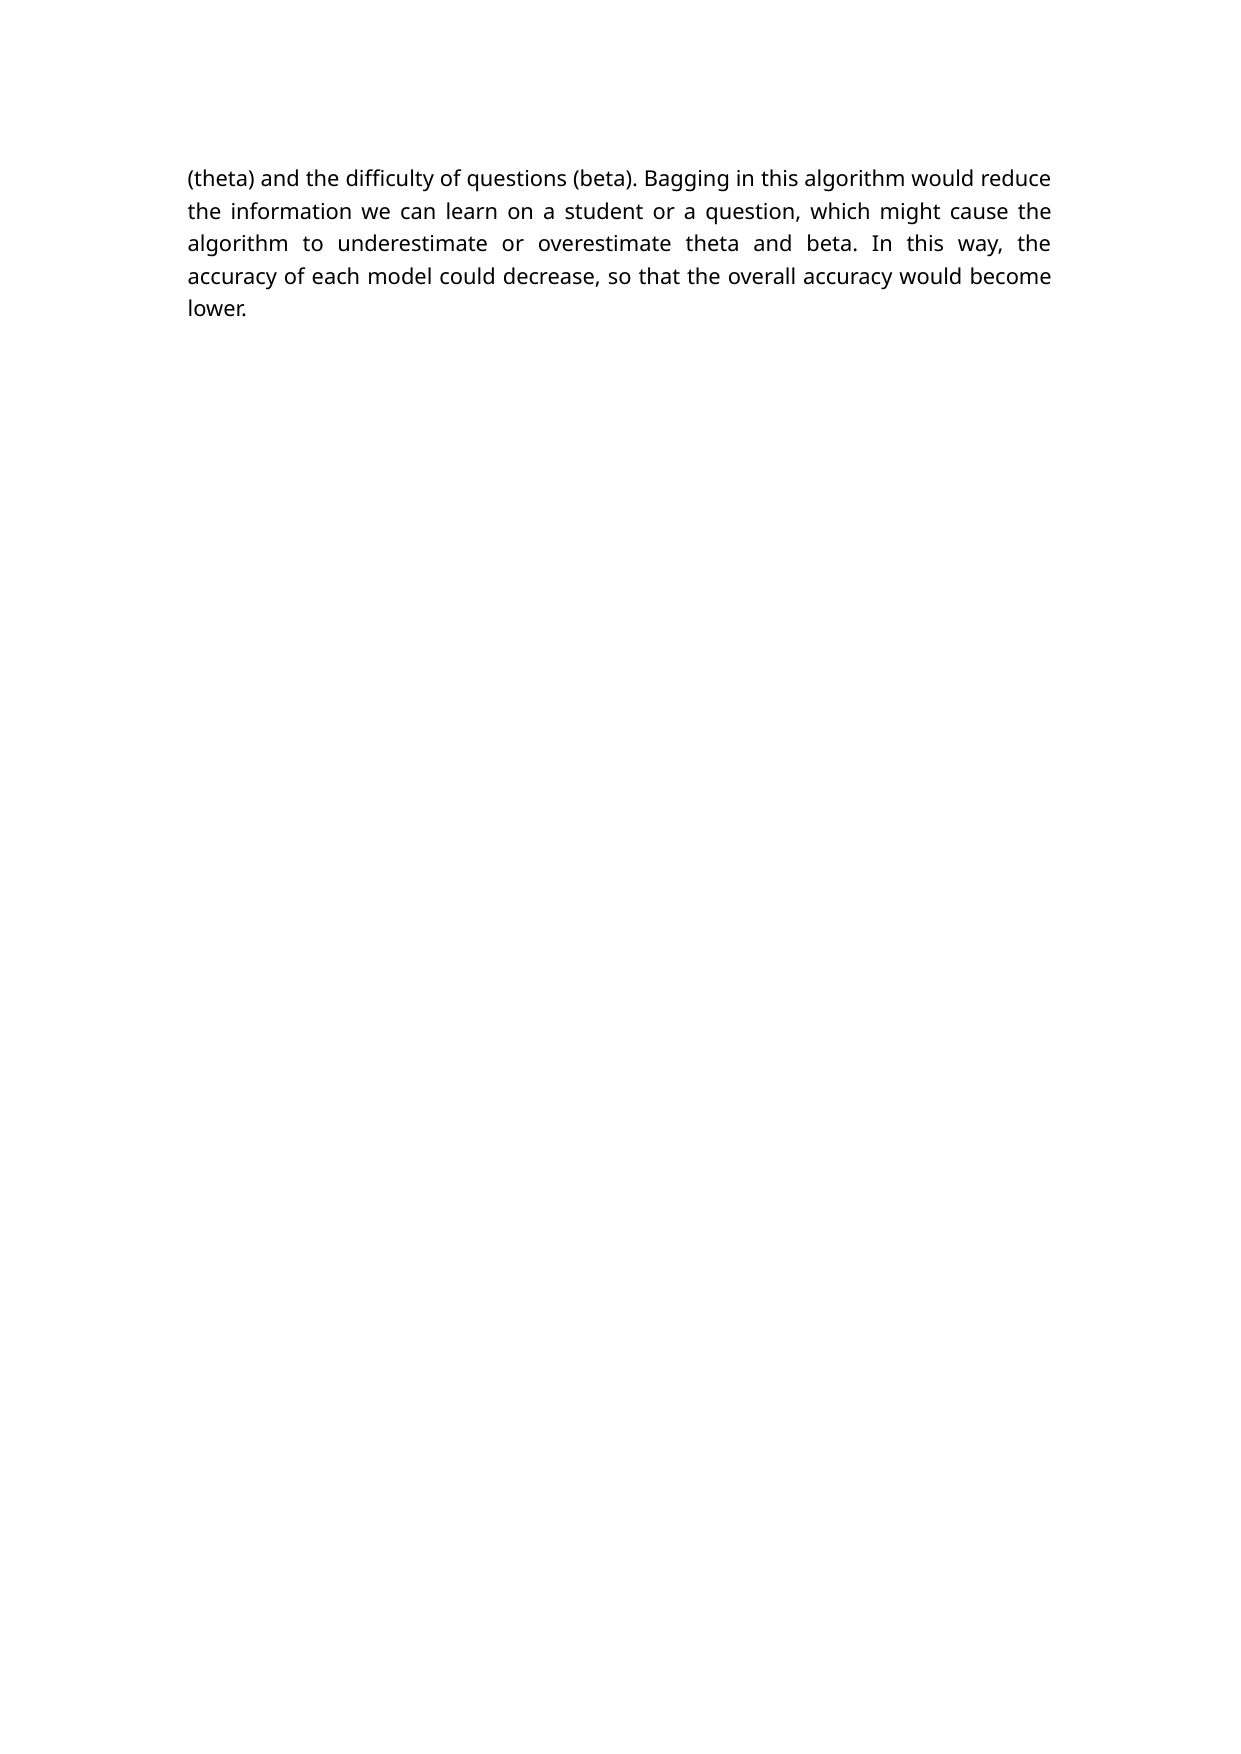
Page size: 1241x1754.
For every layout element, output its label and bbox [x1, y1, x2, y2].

text [187, 162, 1053, 324]
